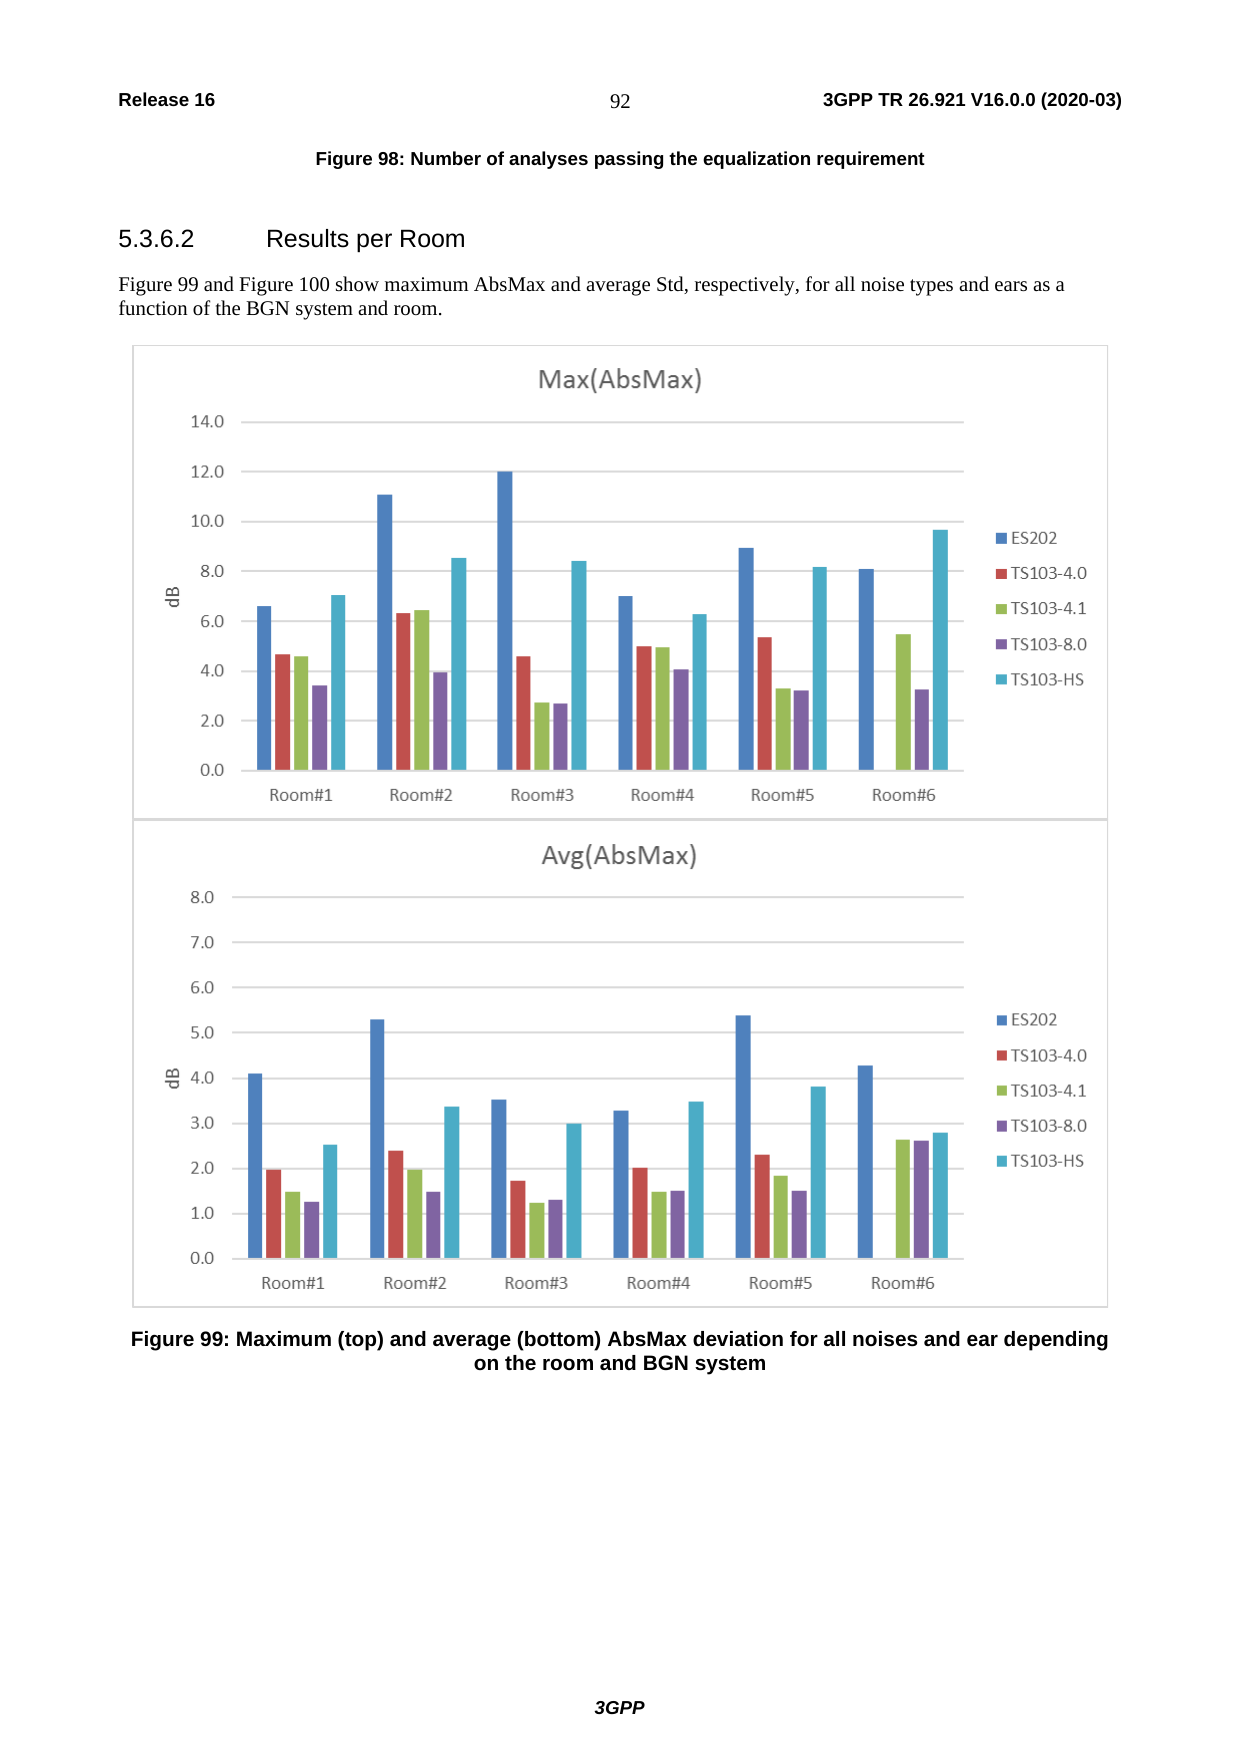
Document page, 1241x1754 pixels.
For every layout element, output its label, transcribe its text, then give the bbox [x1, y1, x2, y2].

text Figure 98: Number of analyses passing the equalization requirement [118, 147, 1122, 169]
picture [132, 345, 1109, 1308]
subtitle 5.3.6.2 Results per Room [118, 224, 1122, 253]
text Figure 99: Maximum (top) and average (bottom) AbsMax deviation for all noises and ear depending on the room and BGN system [118, 1326, 1122, 1374]
text Figure 99 and Figure 100 show maximum AbsMax and average Std, respectively, for all noise types and ears as a function of the BGN system and room. [118, 272, 1122, 320]
